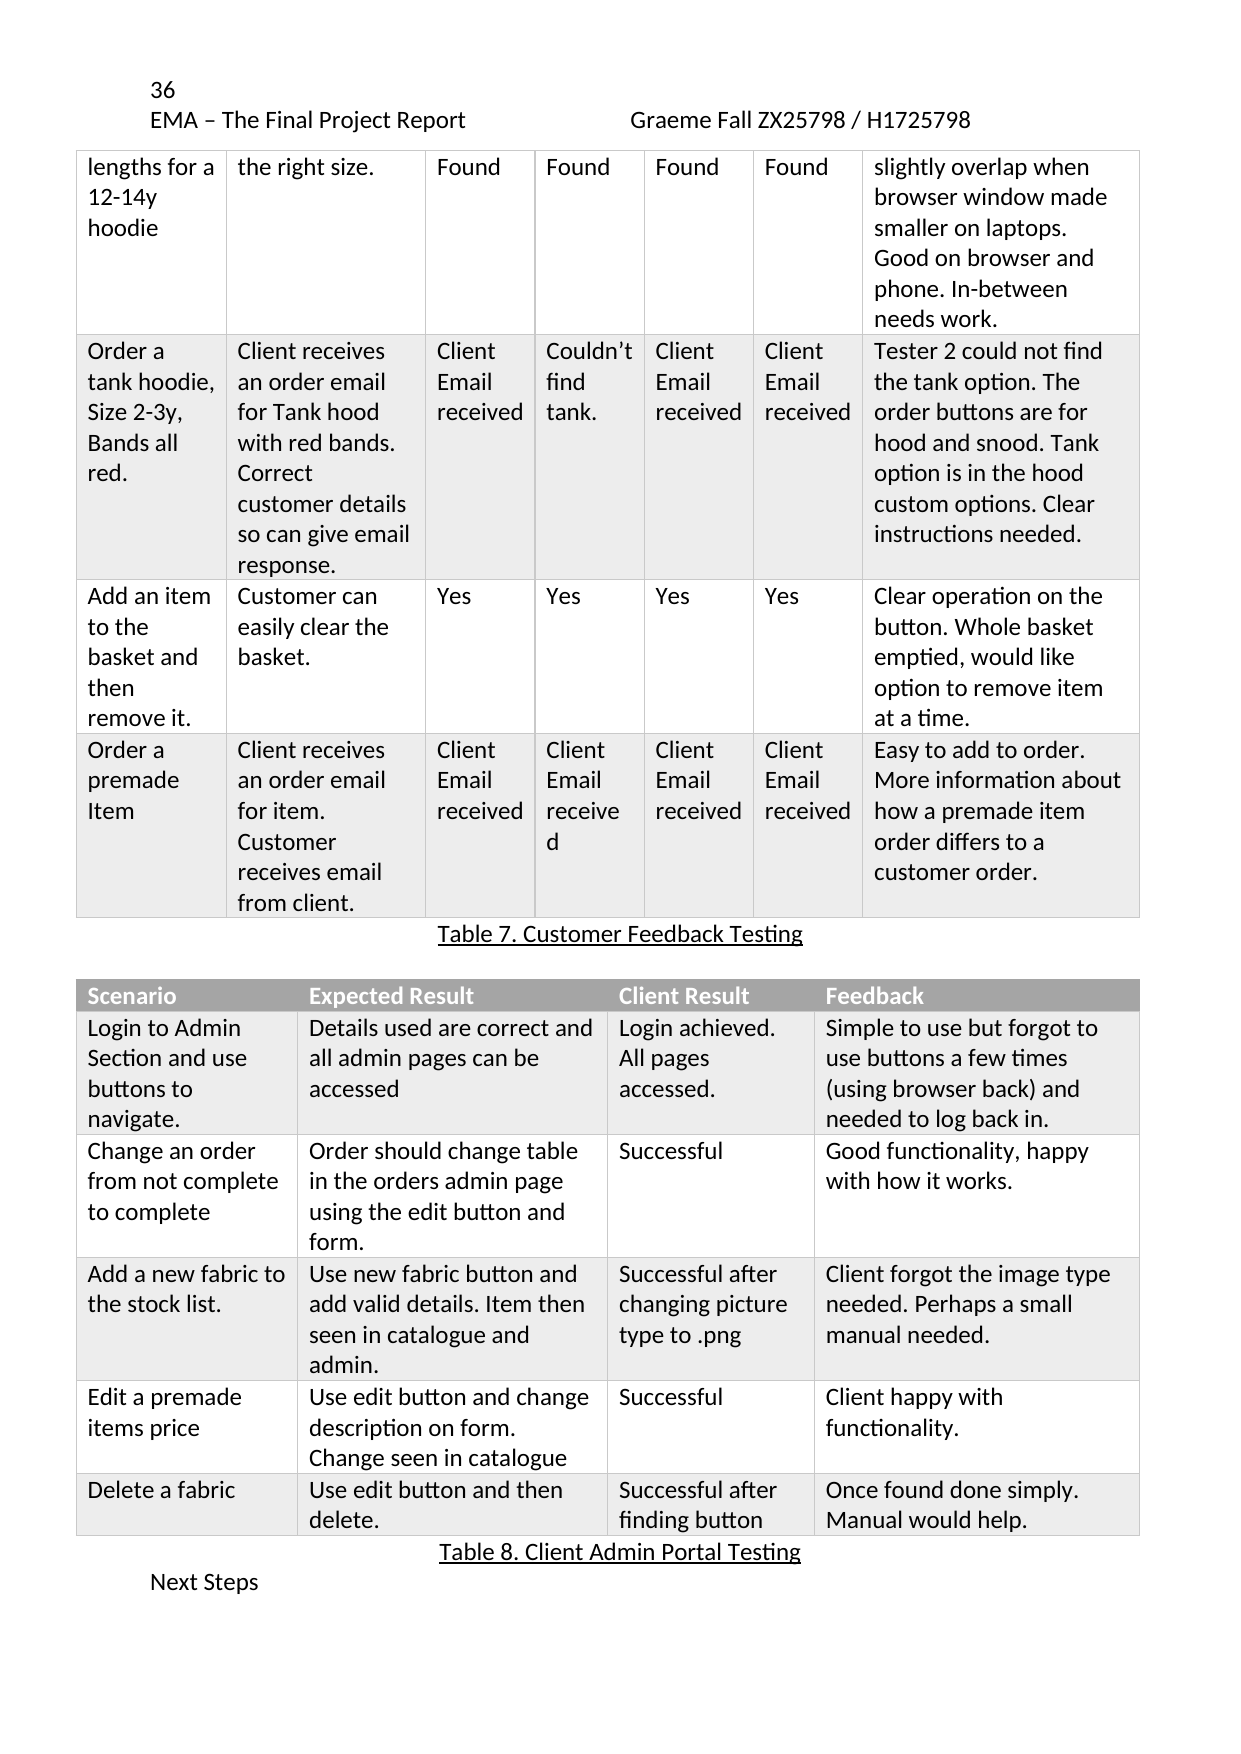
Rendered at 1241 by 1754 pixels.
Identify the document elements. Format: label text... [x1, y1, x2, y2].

table_cell Clear operation on the button. Whole basket emptied, would like option to remove item at a time. [863, 580, 1139, 733]
table_cell Yes [754, 580, 862, 733]
table_cell Use edit button and change description on form. Change seen in catalogue [298, 1381, 607, 1473]
table_cell Yes [536, 580, 644, 733]
table_header Scenario [77, 980, 297, 1011]
table_header Client Result [608, 980, 814, 1011]
table_cell Use edit button and then delete. [298, 1474, 607, 1535]
table_cell Easy to add to order. More information about how a premade item order differs to a customer order. [863, 734, 1139, 917]
table_cell Client happy with functionality. [815, 1381, 1139, 1473]
table_cell Client receives an order email for Tank hood with red bands. Correct customer details so can give email response. [227, 335, 425, 579]
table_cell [227, 151, 425, 334]
table_cell Login to Admin Section and use buttons to navigate. [77, 1012, 297, 1134]
table_cell Login achieved. All pages accessed. [608, 1012, 814, 1134]
table_cell Successful [608, 1135, 814, 1257]
table_cell Client Email received [645, 335, 753, 579]
table_cell Client Email received [754, 734, 862, 917]
table_cell Once found done simply. Manual would help. [815, 1474, 1139, 1535]
table_cell Change an order from not complete to complete [77, 1135, 297, 1257]
table_cell Add an item to the basket and then remove it. [77, 580, 226, 733]
table_cell Order should change table in the orders admin page using the edit button and form. [298, 1135, 607, 1257]
table_cell Client Email received [754, 335, 862, 579]
table_cell Order a tank hoodie, Size 2-3y, Bands all red. [77, 335, 226, 579]
table_cell Use new fabric button and add valid details. Item then seen in catalogue and admin. [298, 1258, 607, 1380]
table_cell Details used are correct and all admin pages can be accessed [298, 1012, 607, 1134]
table_cell Size Found [536, 151, 644, 334]
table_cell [863, 151, 1139, 334]
table_cell Successful [608, 1381, 814, 1473]
table_cell Add a new fabric to the stock list. [77, 1258, 297, 1380]
table_cell Successful after changing picture type to .png [608, 1258, 814, 1380]
table_cell Simple to use but forgot to use buttons a few times (using browser back) and needed to log back in. [815, 1012, 1139, 1134]
text Table 8. Client Admin Portal Testing [150, 1536, 1090, 1566]
table_cell Client Email received [426, 734, 534, 917]
table_cell Size Found [754, 151, 862, 334]
table_cell Size Found [426, 151, 534, 334]
table_cell Client forgot the image type needed. Perhaps a small manual needed. [815, 1258, 1139, 1380]
table_cell Size Found [645, 151, 753, 334]
table_cell Delete a fabric [77, 1474, 297, 1535]
table_header Feedback [815, 980, 1139, 1011]
table_header Expected Result [298, 980, 607, 1011]
table_cell Client Email received [426, 335, 534, 579]
table_cell Yes [645, 580, 753, 733]
table_cell Customer can easily clear the basket. [227, 580, 425, 733]
table_cell Edit a premade items price [77, 1381, 297, 1473]
table_cell Successful after finding button [608, 1474, 814, 1535]
table_cell Order a premade Item [77, 734, 226, 917]
table_cell Good functionality, happy with how it works. [815, 1135, 1139, 1257]
table_cell Yes [426, 580, 534, 733]
table_cell Tester 2 could not find the tank option. The order buttons are for hood and snood. Tank option is in the hood custom options. Clear instructions needed. [863, 335, 1139, 579]
table_cell Couldn’t find tank. [536, 335, 644, 579]
table_cell Client Email received [536, 734, 644, 917]
text Table 7. Customer Feedback Testing [150, 918, 1090, 949]
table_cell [77, 151, 226, 334]
table_cell Client receives an order email for item. Customer receives email from client. [227, 734, 425, 917]
text Next Steps [150, 1566, 1090, 1597]
table_cell Client Email received [645, 734, 753, 917]
